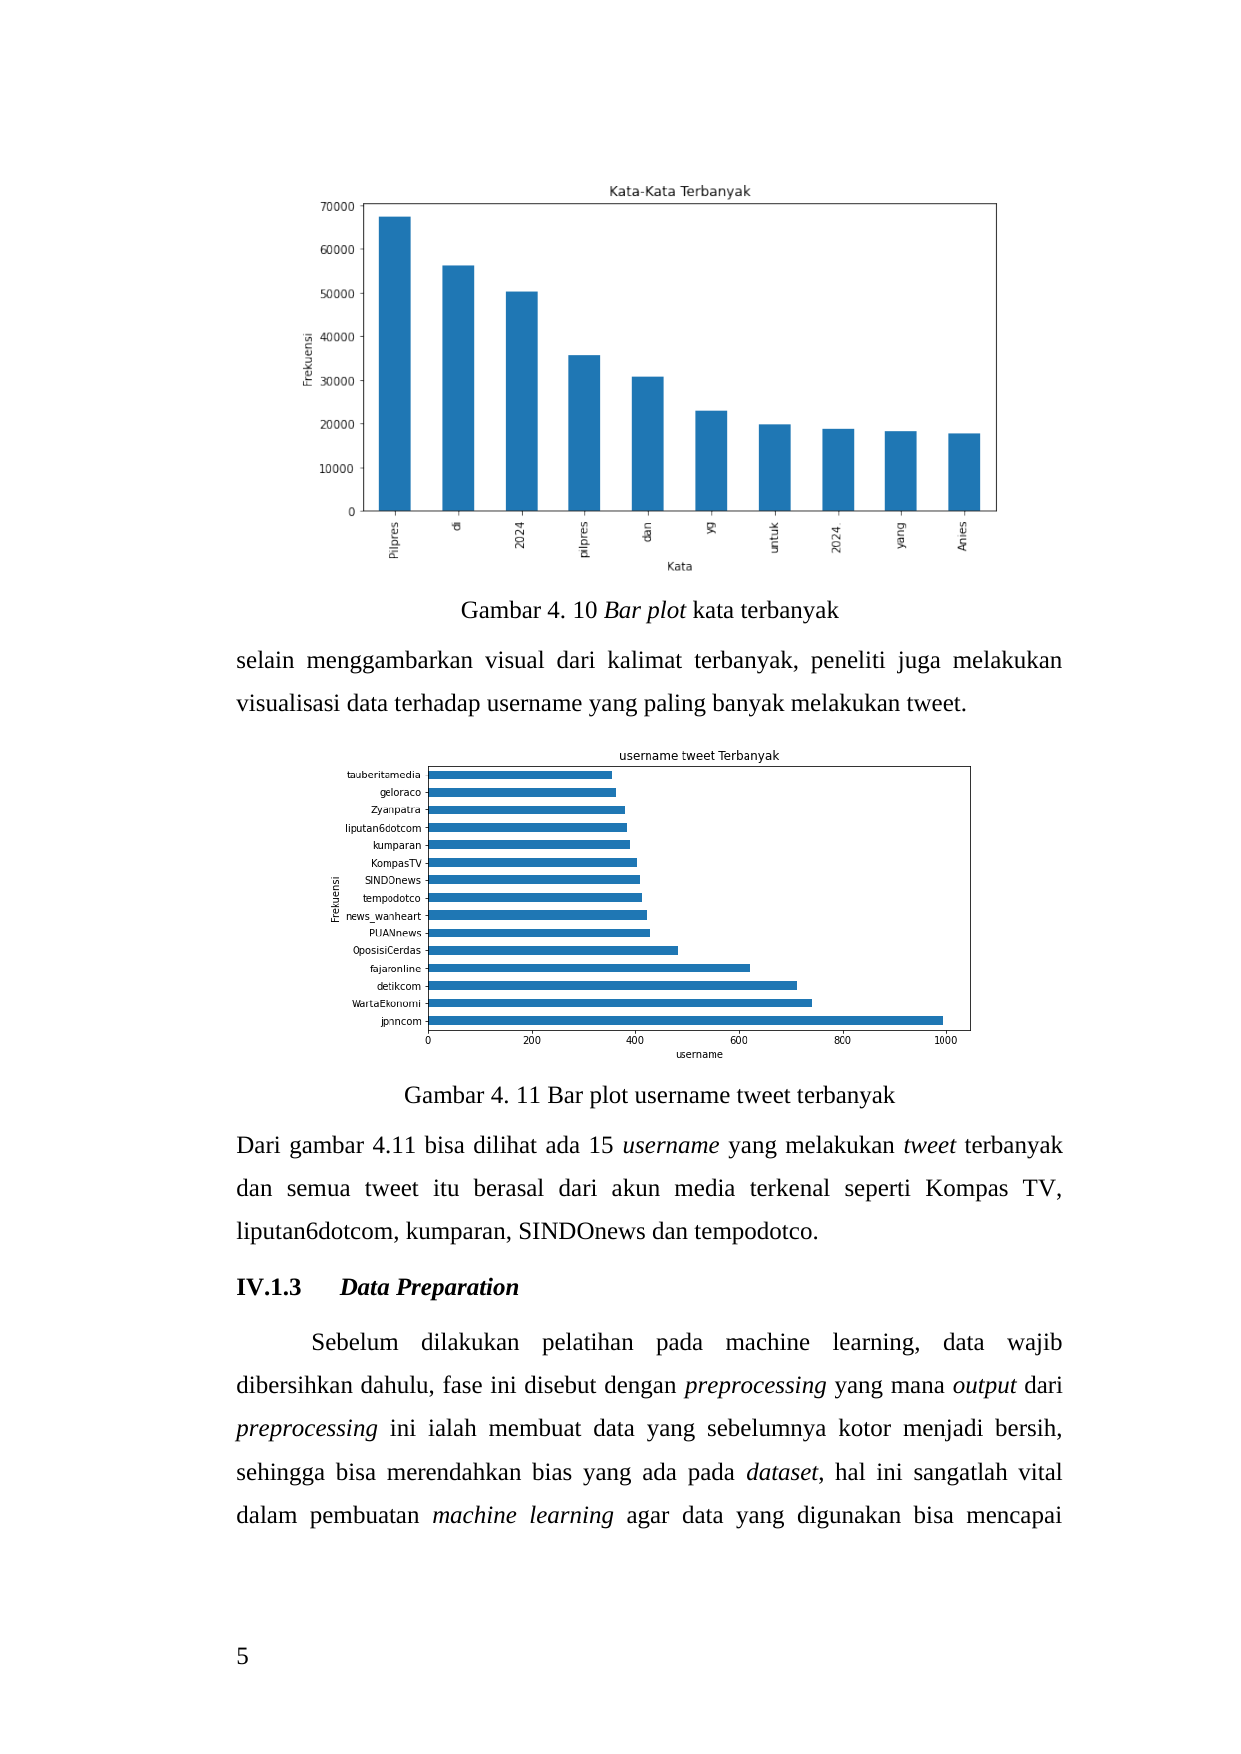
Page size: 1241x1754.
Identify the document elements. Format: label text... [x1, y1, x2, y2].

text selain menggambarkan visual dari kalimat terbanyak, peneliti juga melakukan visualisasi data terhadap username yang paling banyak melakukan tweet. [236, 645, 1063, 717]
text Gambar 4. 10 Bar plot kata terbanyak [236, 595, 1063, 624]
subtitle Data Preparation [236, 1272, 1063, 1300]
text Gambar 4. 11 Bar plot username tweet terbanyak [236, 1080, 1063, 1109]
text Dari gambar 4.11 bisa dilihat ada 15 username yang melakukan tweet terbanyak dan semua tweet itu berasal dari akun media terkenal seperti Kompas TV, liputan6dotcom, kumparan, SINDOnews dan tempodotco. [236, 1130, 1063, 1245]
picture [295, 177, 1004, 581]
picture [325, 743, 975, 1066]
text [236, 1327, 1063, 1528]
